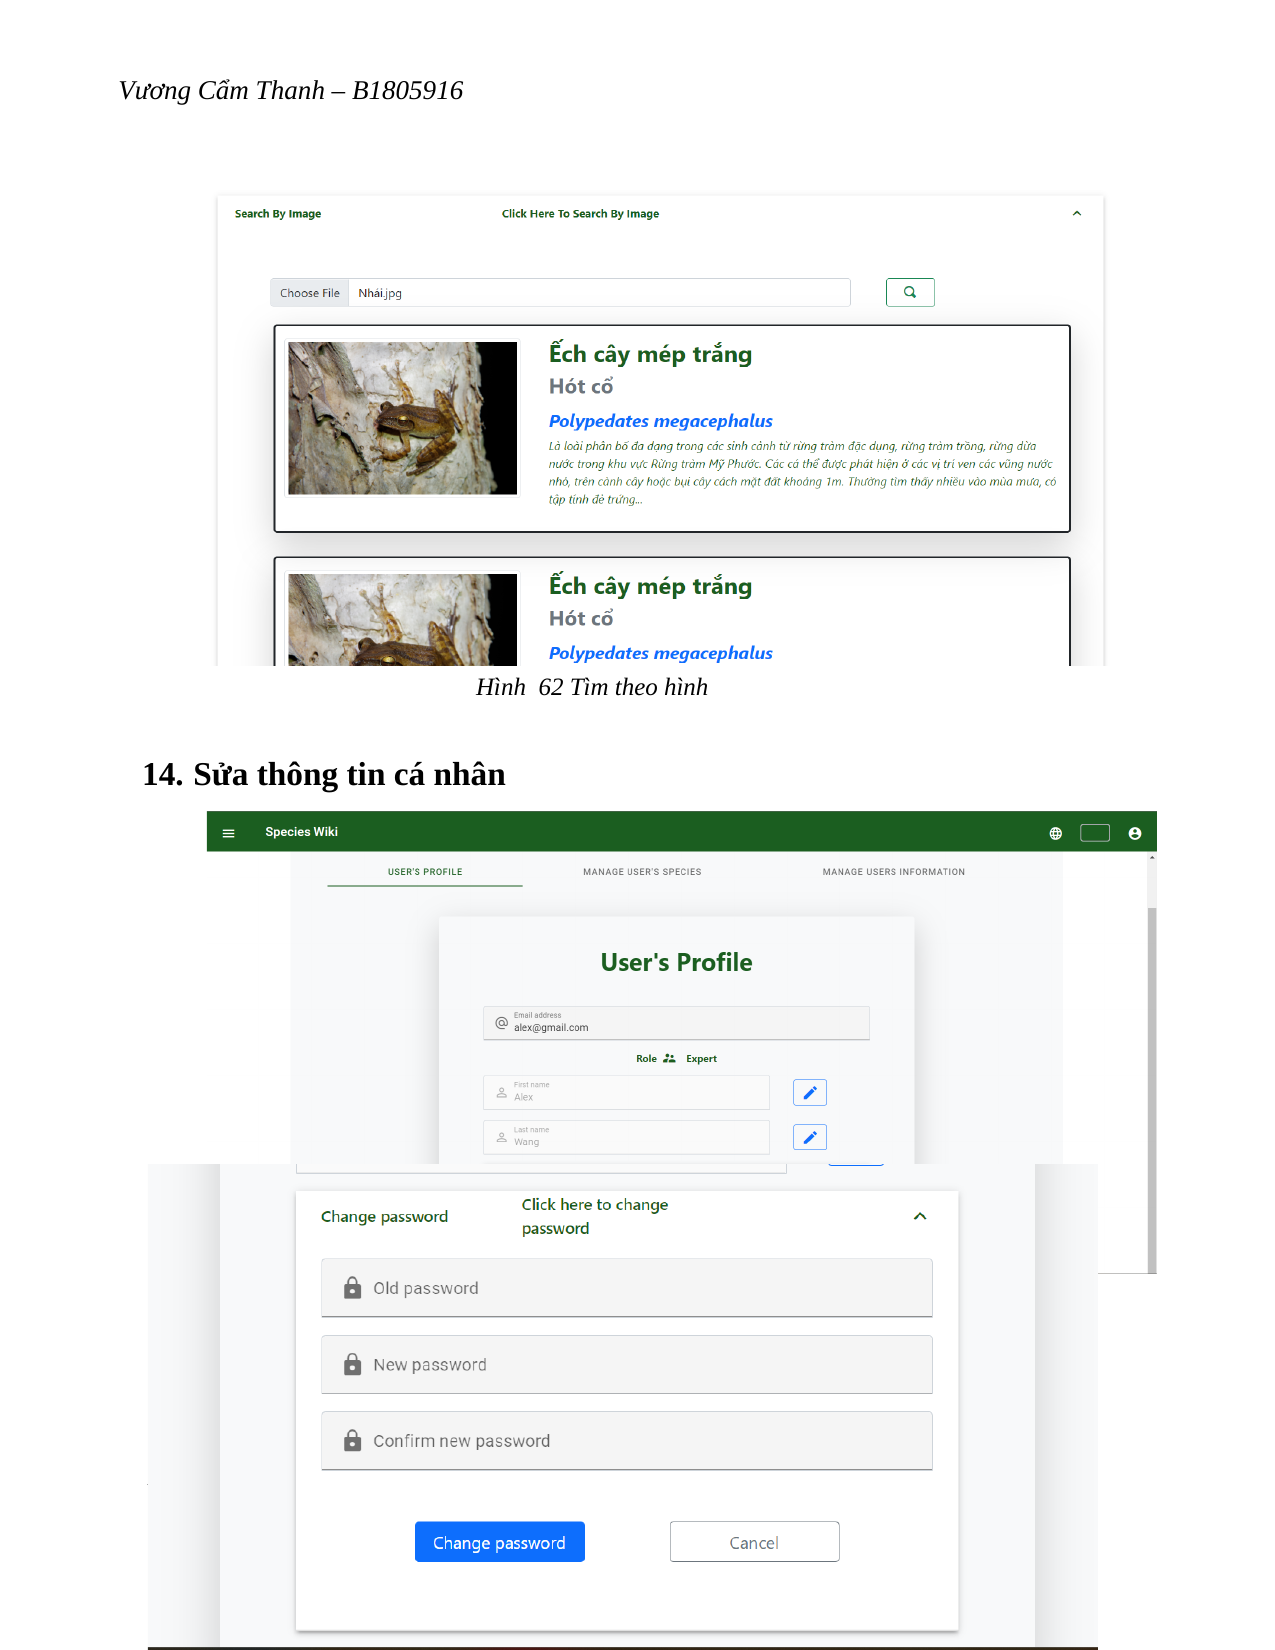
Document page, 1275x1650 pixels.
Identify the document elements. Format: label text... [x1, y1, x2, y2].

picture [147, 811, 1157, 1650]
subtitle Sửa thông tin cá nhân [142, 754, 1157, 792]
picture [206, 190, 1157, 666]
